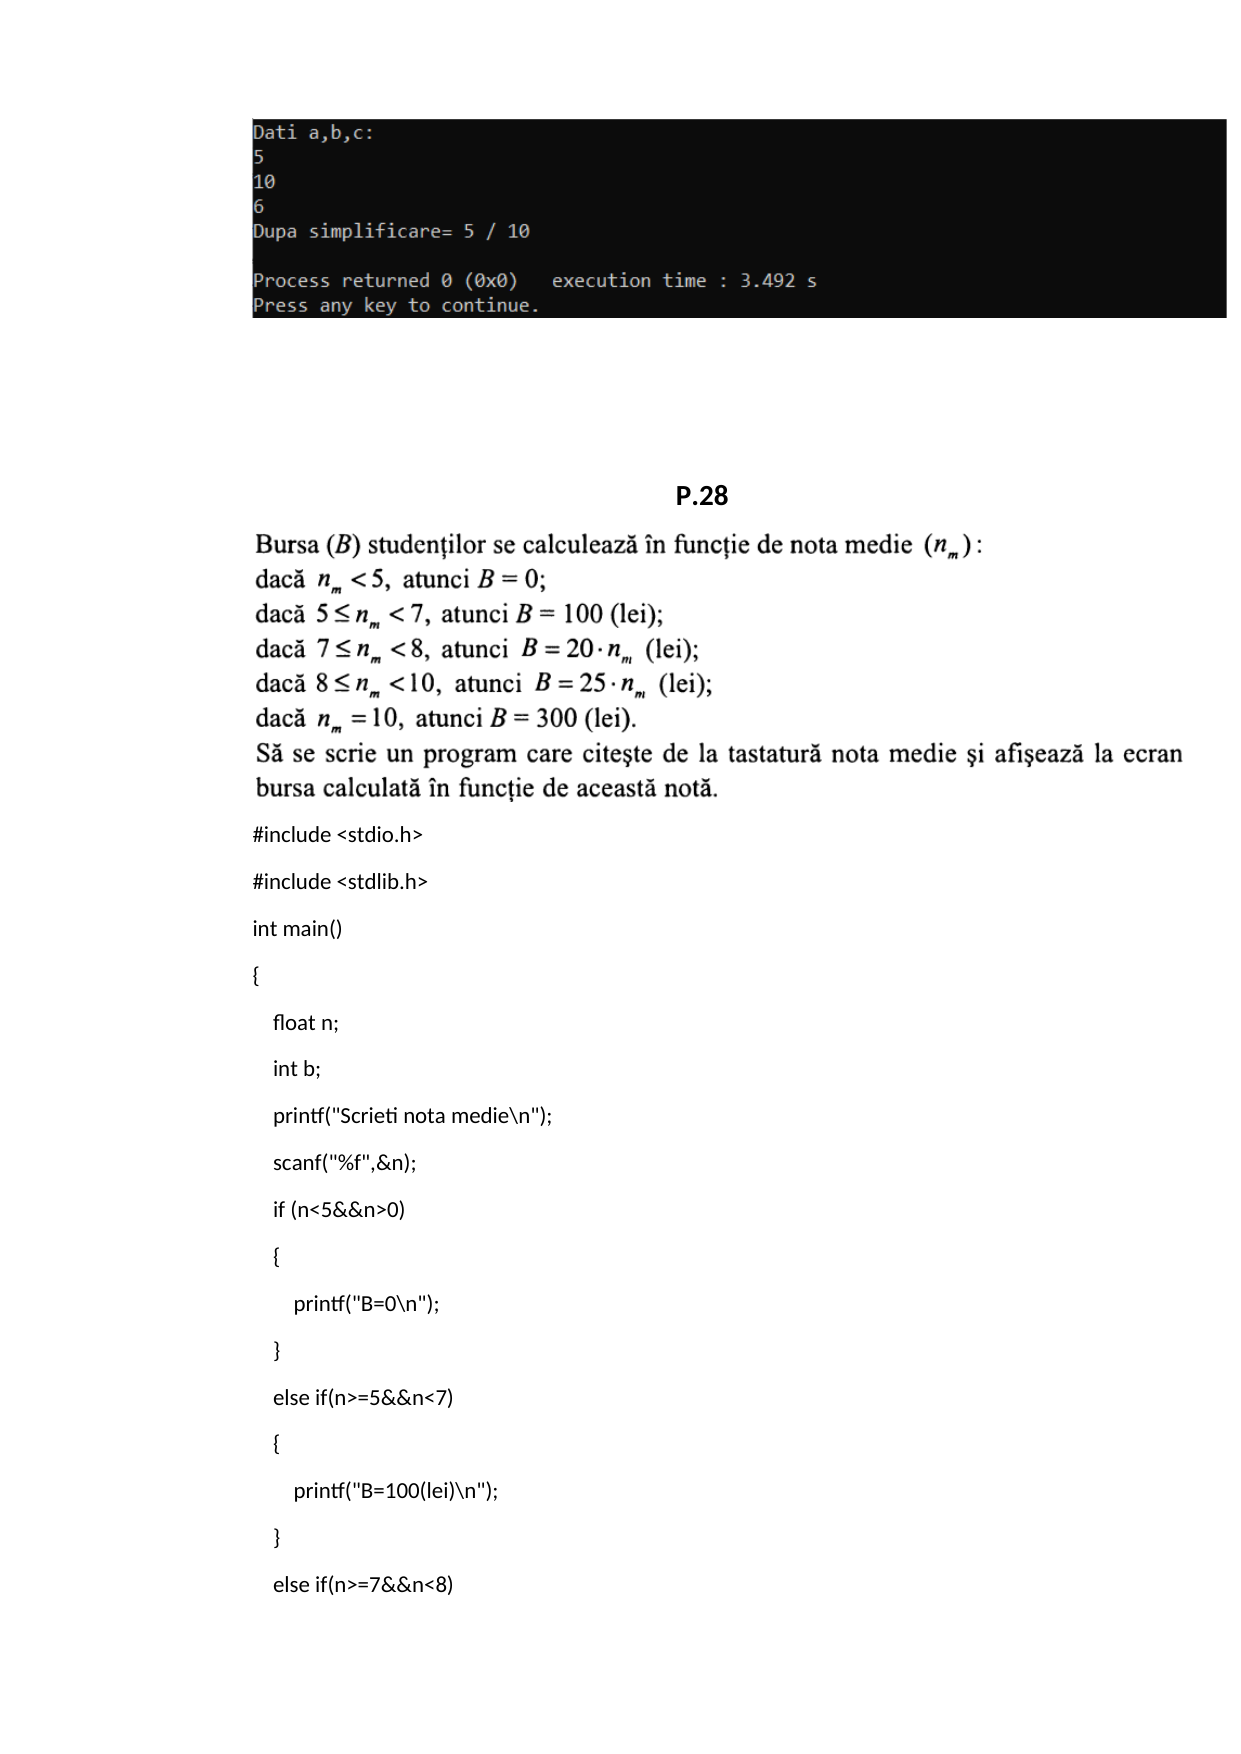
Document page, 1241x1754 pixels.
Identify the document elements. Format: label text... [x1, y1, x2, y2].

text else if(n>=7&&n<8) [252, 1570, 1152, 1598]
picture [252, 531, 1227, 802]
text { [252, 961, 1152, 989]
text else if(n>=5&&n<7) [252, 1383, 1152, 1411]
text P.28 [252, 477, 1152, 512]
picture [252, 118, 1227, 318]
text #include <stdio.h> [252, 820, 1152, 848]
text { [252, 1242, 1152, 1270]
text int b; [252, 1054, 1152, 1083]
text printf("Scrieti nota medie\n"); [252, 1101, 1152, 1129]
text #include <stdlib.h> [252, 867, 1152, 895]
text } [252, 1523, 1152, 1551]
text printf("B=0\n"); [252, 1289, 1152, 1317]
text } [252, 1336, 1152, 1364]
text scanf("%f",&n); [252, 1148, 1152, 1176]
text float n; [252, 1008, 1152, 1036]
text int main() [252, 914, 1152, 942]
text printf("B=100(lei)\n"); [252, 1476, 1152, 1504]
text if (n<5&&n>0) [252, 1195, 1152, 1223]
text { [252, 1429, 1152, 1458]
